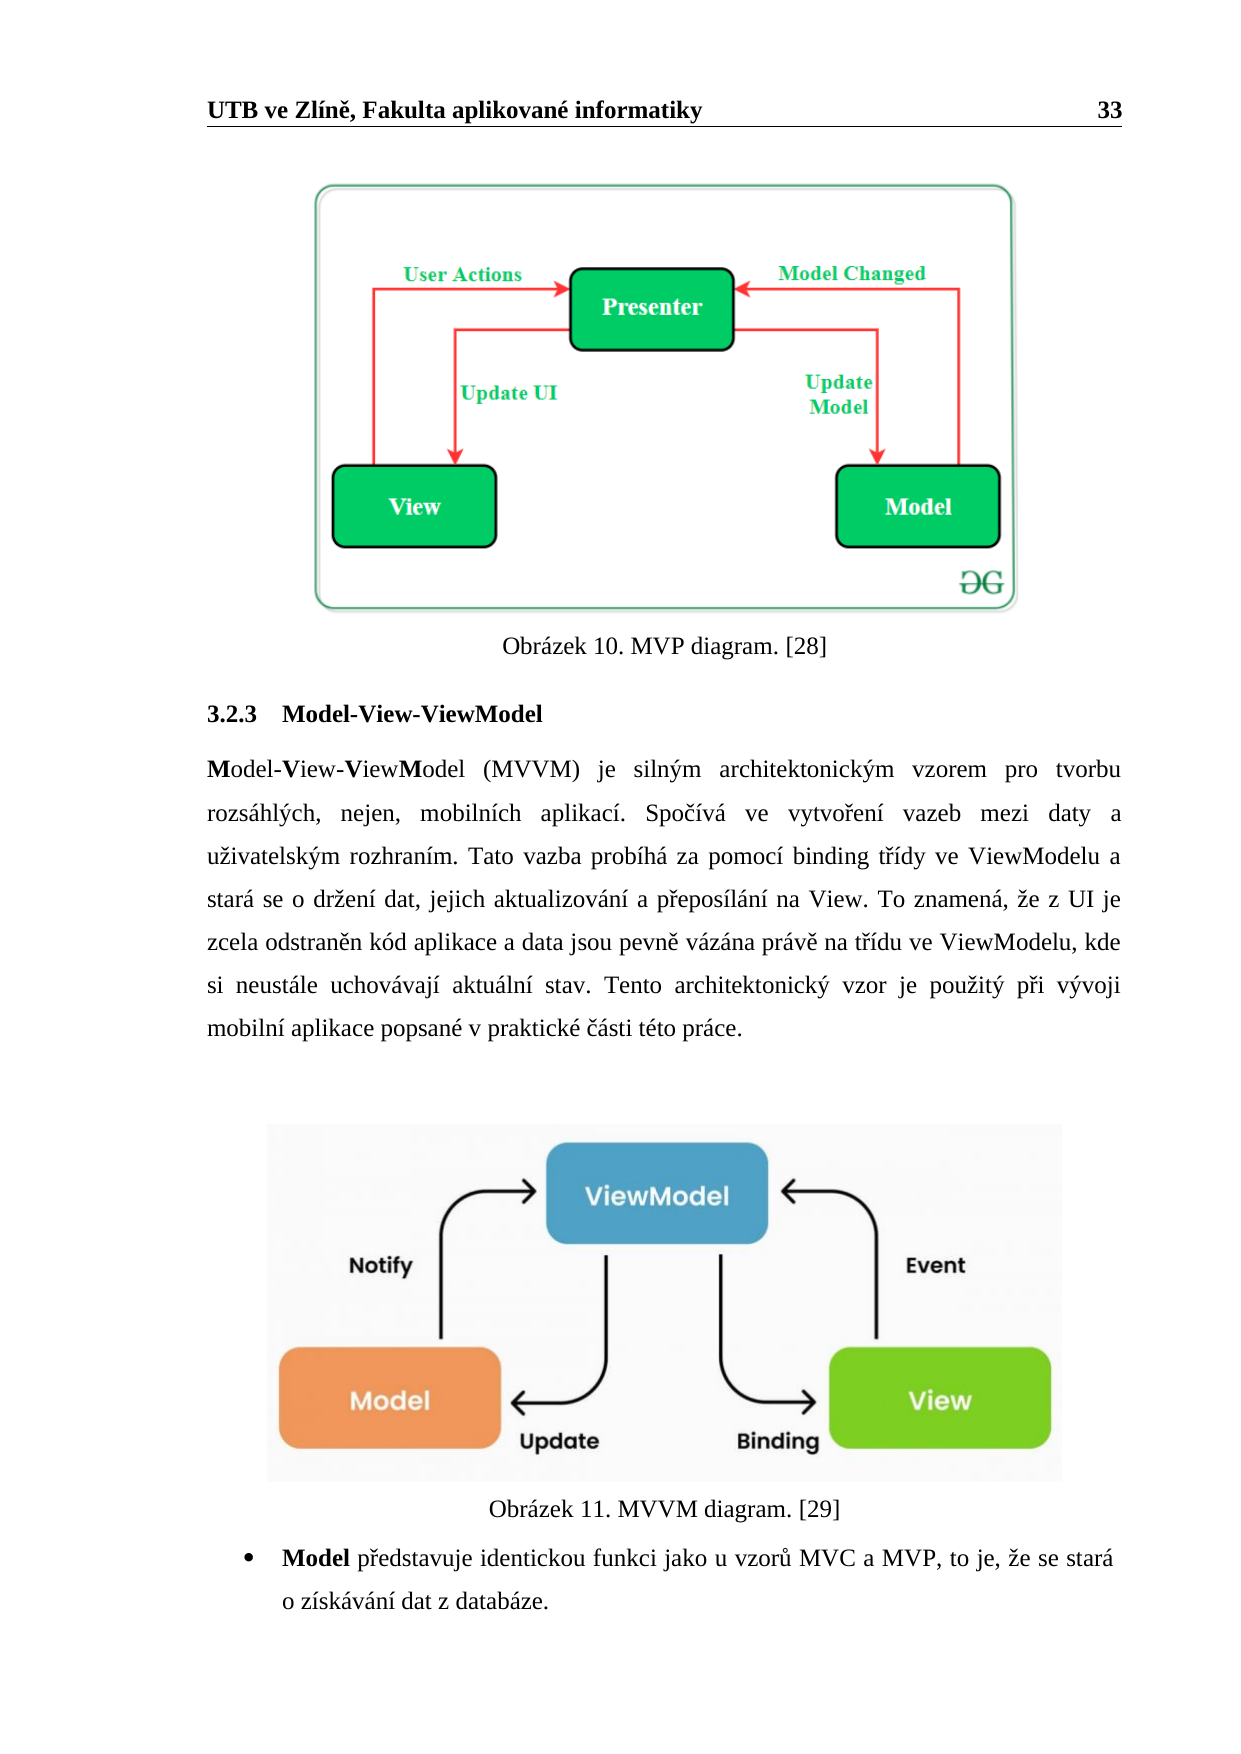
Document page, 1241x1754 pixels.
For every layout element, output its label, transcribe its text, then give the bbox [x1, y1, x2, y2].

text Obrázek 11. MVVM diagram. [207, 1494, 1122, 1522]
text Obrázek 10. MVP diagram. [207, 631, 1122, 659]
picture [266, 1124, 1063, 1482]
text Model-View-ViewModel (MVVM) je silným architektonickým vzorem pro tvorbu rozsáhlých, nejen, mobilních aplikací. Spočívá ve vytvoření vazeb mezi daty a uživatelským rozhraním. Tato vazba probíhá za pomocí binding třídy ve ViewModelu a stará se o držení dat, jejich aktualizování a přeposílání na View. To znamená, že z UI je zcela odstraněn kód aplikace a data jsou pevně vázána právě na třídu ve ViewModelu, kde si neustále uchovávají aktuální stav. Tento architektonický vzor je použitý při vývoji mobilní aplikace popsané v praktické části této práce. [207, 754, 1122, 1042]
picture [310, 177, 1019, 619]
list Model představuje identickou funkci jako u vzorů MVC a MVP, to je, že se stará o získávání dat z databáze. [244, 1543, 1122, 1615]
subtitle Model-View-ViewModel [207, 699, 1122, 728]
